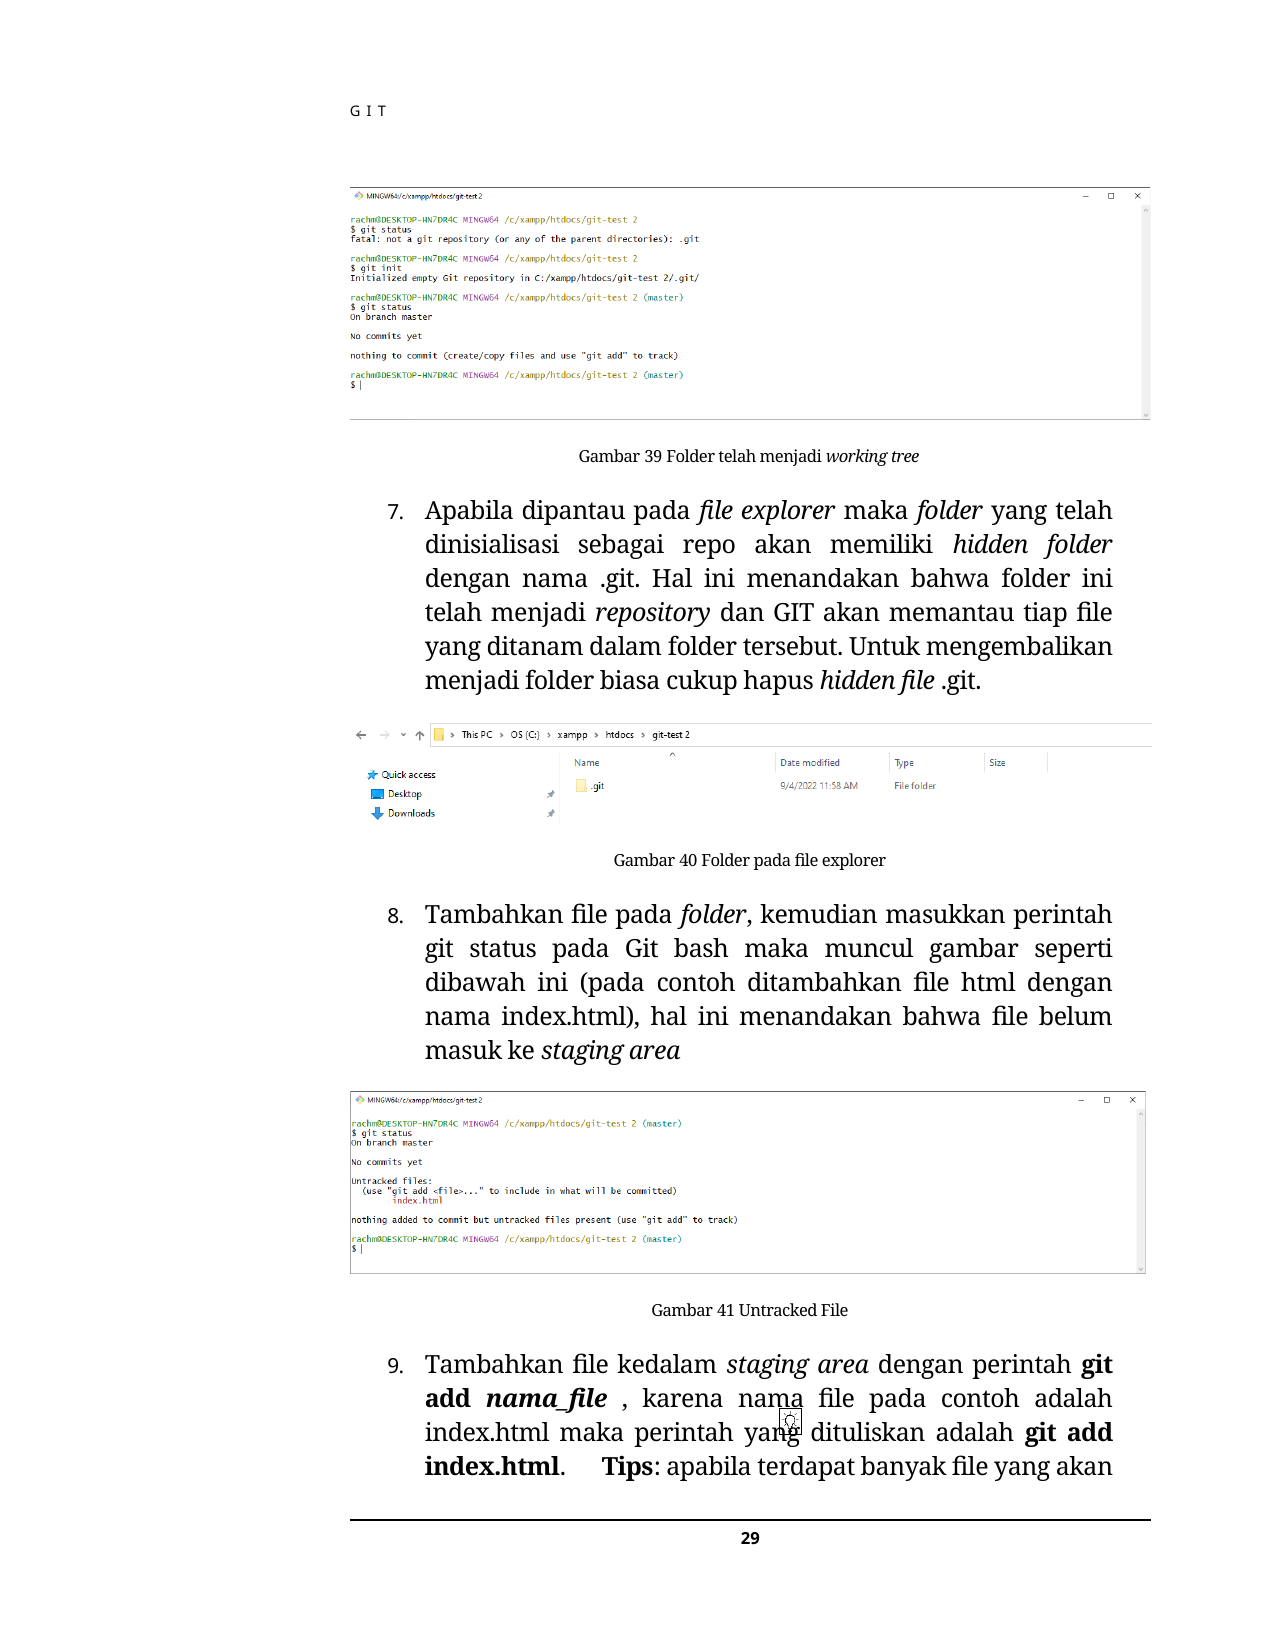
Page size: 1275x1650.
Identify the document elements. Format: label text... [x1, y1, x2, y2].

text Gambar 39 Folder telah menjadi working tree [349, 444, 1151, 467]
picture [350, 187, 1151, 420]
picture [780, 1409, 801, 1434]
text Gambar 40 Folder pada file explorer [349, 848, 1151, 871]
list Apabila dipantau pada file explorer maka folder yang telah dinisialisasi sebagai repo akan memiliki hidden folder dengan nama .git. Hal ini menandakan bahwa folder ini telah menjadi repository dan GIT akan memantau tiap file yang ditanam dalam folder tersebut. Untuk mengembalikan menjadi folder biasa cukup hapus hidden file .git. [387, 492, 1113, 697]
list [387, 1347, 1113, 1483]
picture [350, 1091, 1146, 1274]
text Gambar 41 Untracked File [349, 1299, 1151, 1322]
list Tambahkan file pada folder, kemudian masukkan perintah git status pada Git bash maka muncul gambar seperti dibawah ini (pada contoh ditambahkan file html dengan nama index.html), hal ini menandakan bahwa file belum masuk ke staging area [387, 896, 1113, 1067]
picture [352, 721, 1153, 824]
